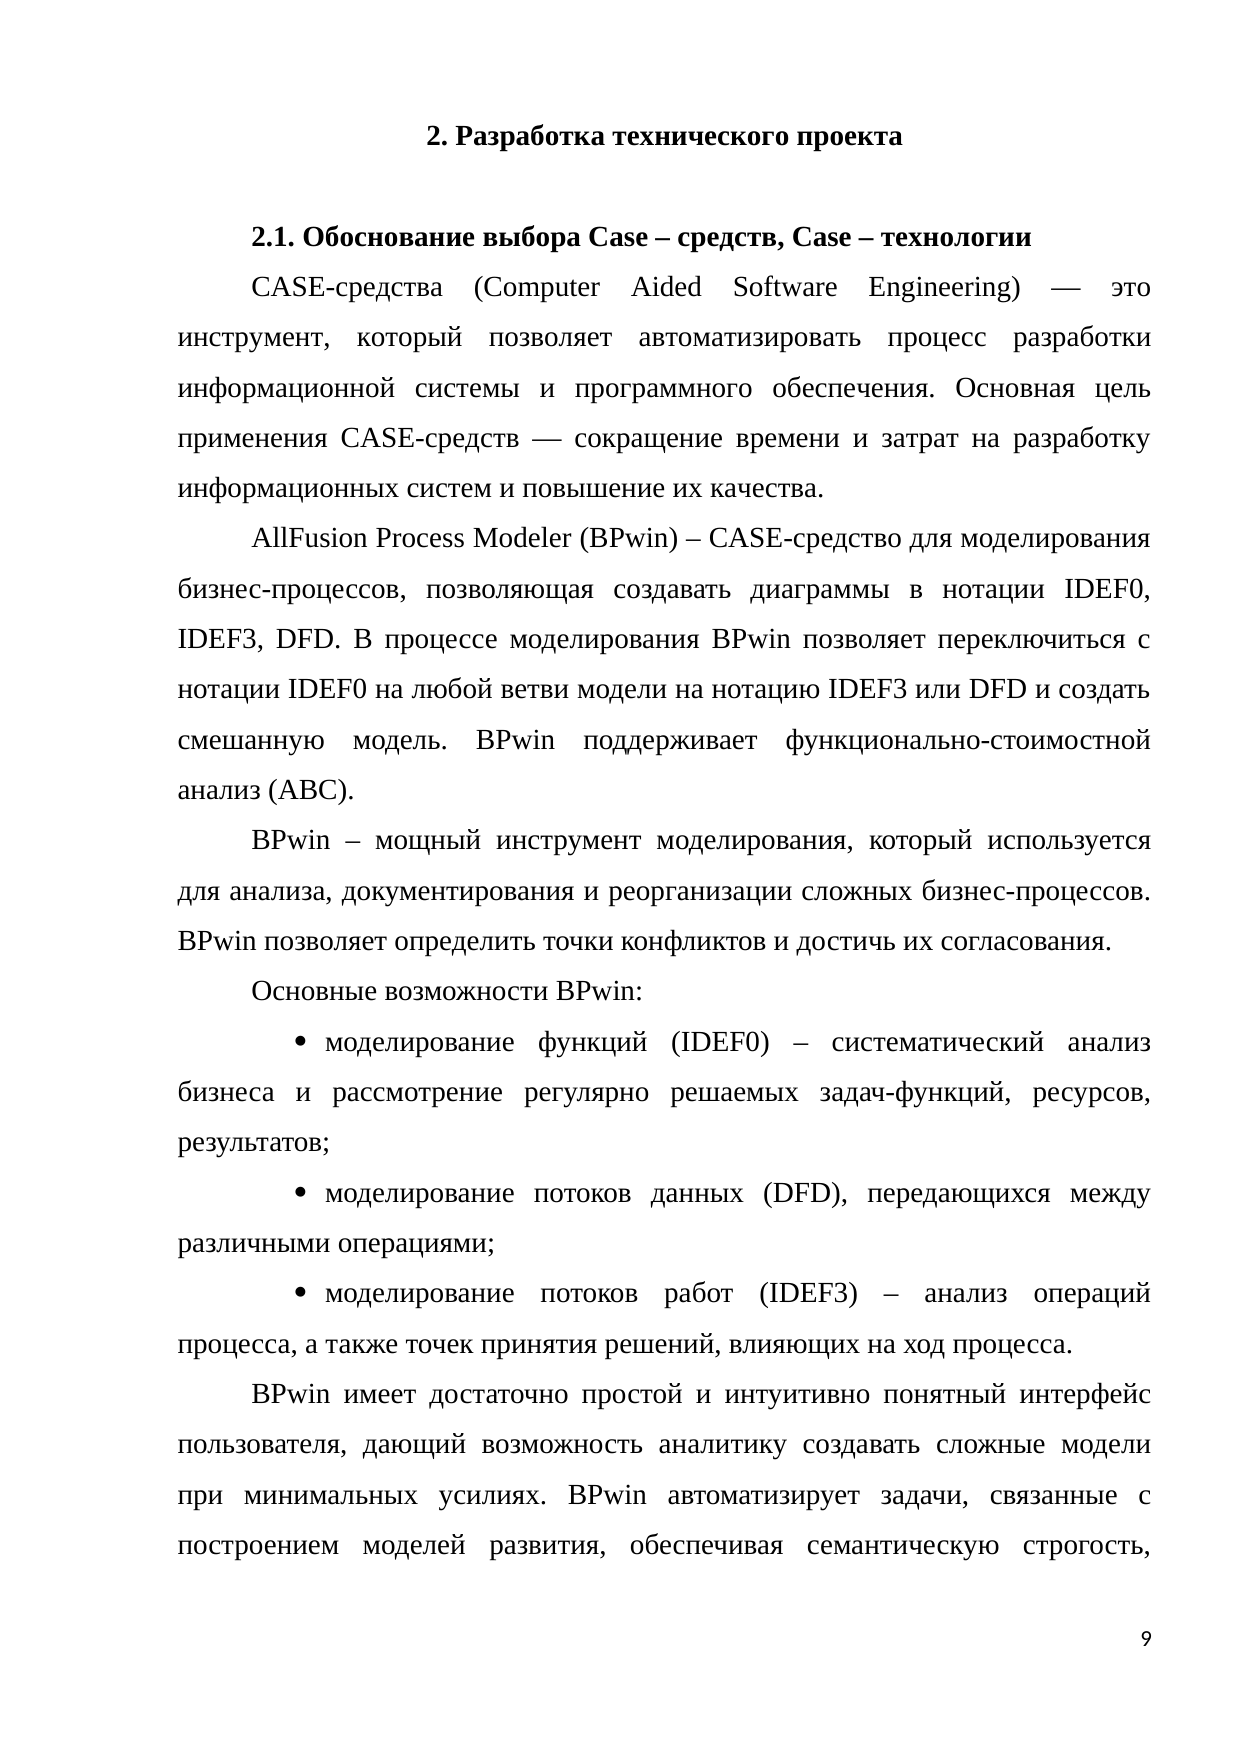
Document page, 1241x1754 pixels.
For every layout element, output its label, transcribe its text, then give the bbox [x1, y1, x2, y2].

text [177, 1376, 1152, 1561]
list моделирование потоков работ (IDEF3) – анализ операций процесса, а также точек принятия решений, влияющих на ход процесса. [177, 1276, 1152, 1359]
list моделирование функций (IDEF0) – систематический анализ бизнеса и рассмотрение регулярно решаемых задач-функций, ресурсов, результатов; [177, 1024, 1152, 1158]
text 2. Разработка технического проекта [177, 118, 1152, 152]
text AllFusion Process Modeler (BPwin) – CASE-средство для моделирования бизнес-процессов, позволяющая создавать диаграммы в нотации IDEF0, IDEF3, DFD. В процессе моделирования BPwin позволяет переключиться с нотации IDEF0 на любой ветви модели на нотацию IDEF3 или DFD и создать смешанную модель. BPwin поддерживает функционально-стоимостной анализ (ABC). [177, 521, 1152, 806]
text CASE-средства (Computer Aided Software Engineering) — это инструмент, который позволяет автоматизировать процесс разработки информационной системы и программного обеспечения. Основная цель применения CASE-средств — сокращение времени и затрат на разработку информационных систем и повышение их качества. [177, 269, 1152, 504]
list моделирование потоков данных (DFD), передающихся между различными операциями; [177, 1175, 1152, 1259]
text BPwin – мощный инструмент моделирования, который используется для анализа, документирования и реорганизации сложных бизнес-процессов. BPwin позволяет определить точки конфликтов и достичь их согласования. [177, 822, 1152, 957]
text 2.1. Обоснование выбора Case – средств, Case – технологии [177, 219, 1152, 252]
text Основные возможности BPwin: [177, 973, 1152, 1007]
